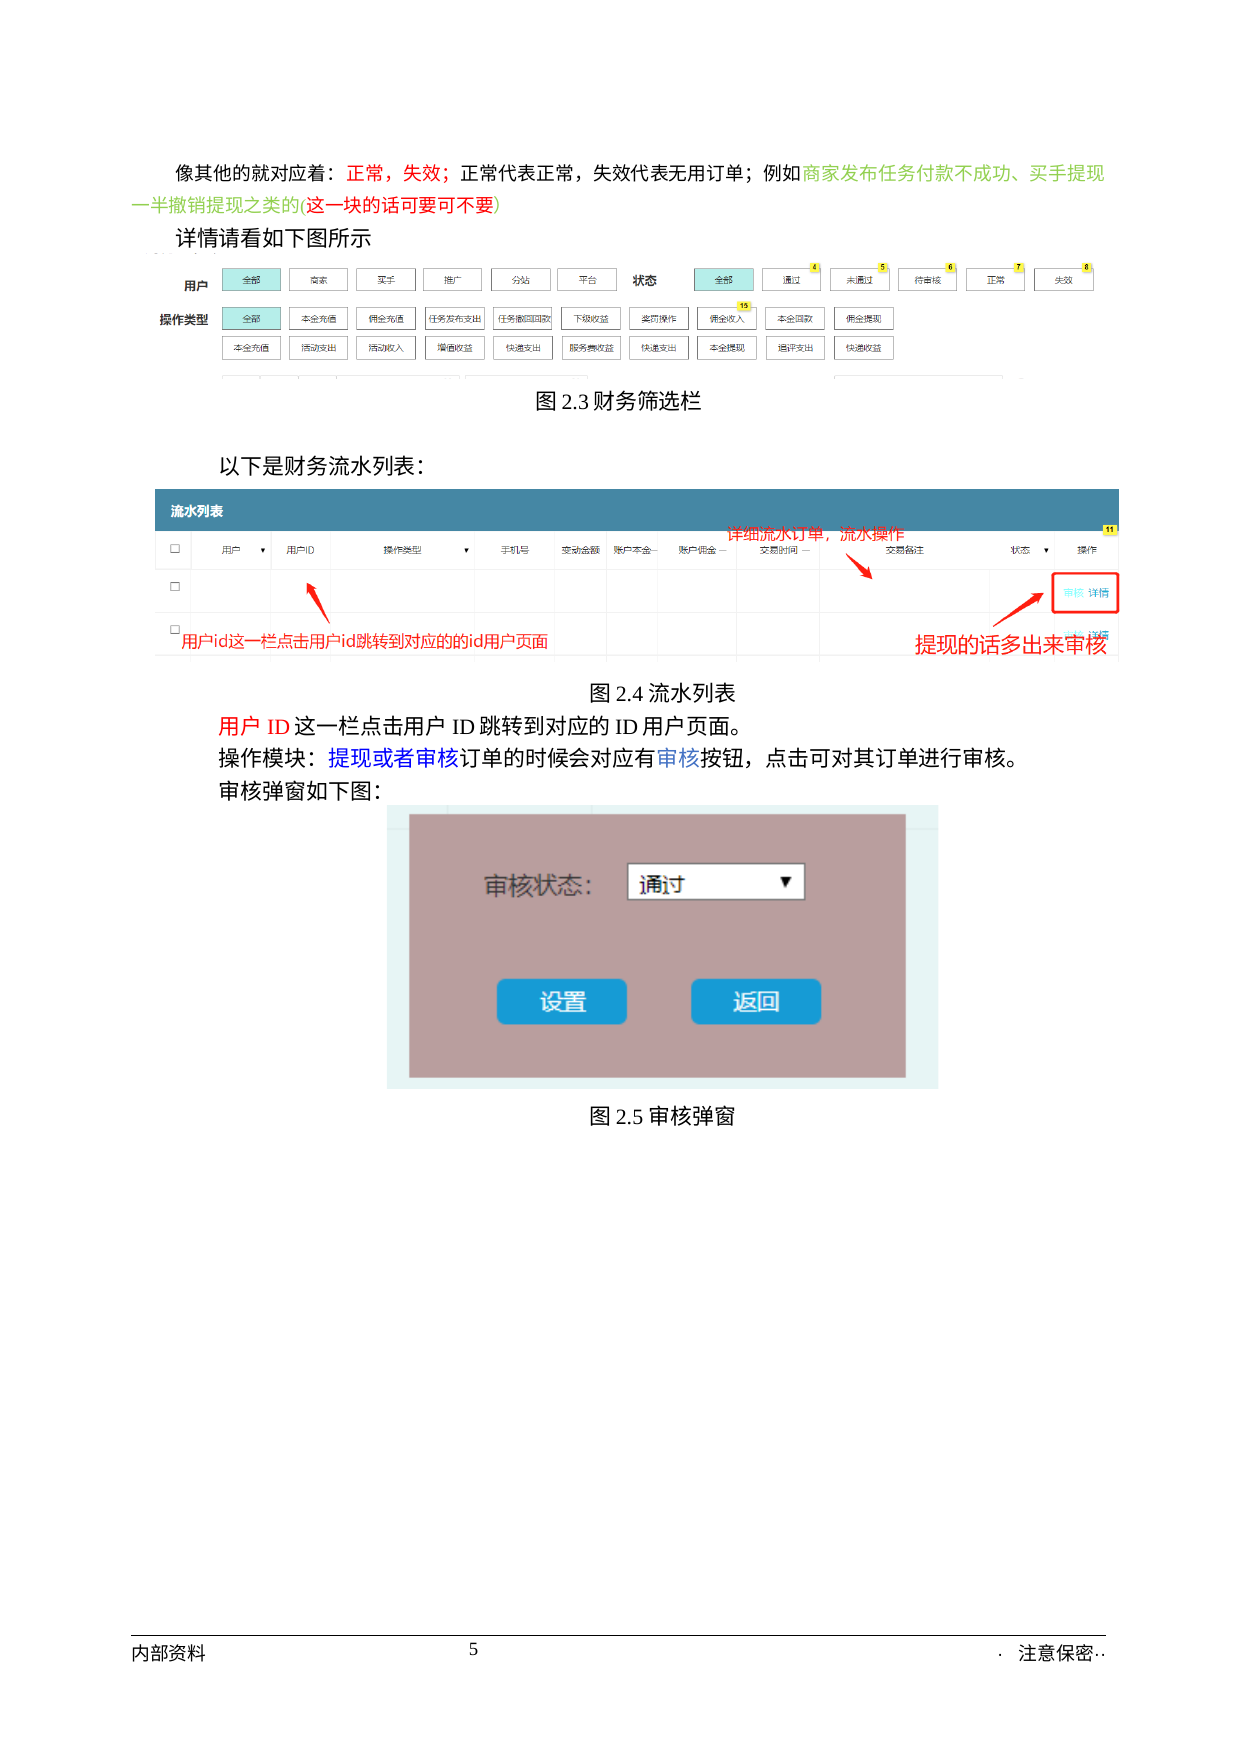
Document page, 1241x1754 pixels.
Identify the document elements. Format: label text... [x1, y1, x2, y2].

text 图2.5 审核弹窗 [175, 1098, 1106, 1131]
text 像其他的就对应着：正常，失效；正常代表正常，失效代表无用订单；例如商家发布任务付款不成功、买手提现一半撤销提现之类的(这一块的话可要可不要） [131, 156, 1106, 221]
text 详情请看如下图所示 [131, 221, 1106, 253]
picture [149, 486, 1125, 662]
text 以下是财务流水列表： [175, 448, 1106, 481]
picture [131, 253, 1107, 379]
text 图2.3财务筛选栏 [131, 383, 1106, 416]
text 审核弹窗如下图： [175, 773, 1106, 806]
picture [386, 805, 939, 1089]
text 用户ID这一栏点击用户ID跳转到对应的ID用户页面。 [175, 708, 1106, 741]
text 图2.4 流水列表 [175, 662, 1106, 708]
text 操作模块：提现或者审核订单的时候会对应有审核按钮，点击可对其订单进行审核。 [175, 741, 1106, 773]
